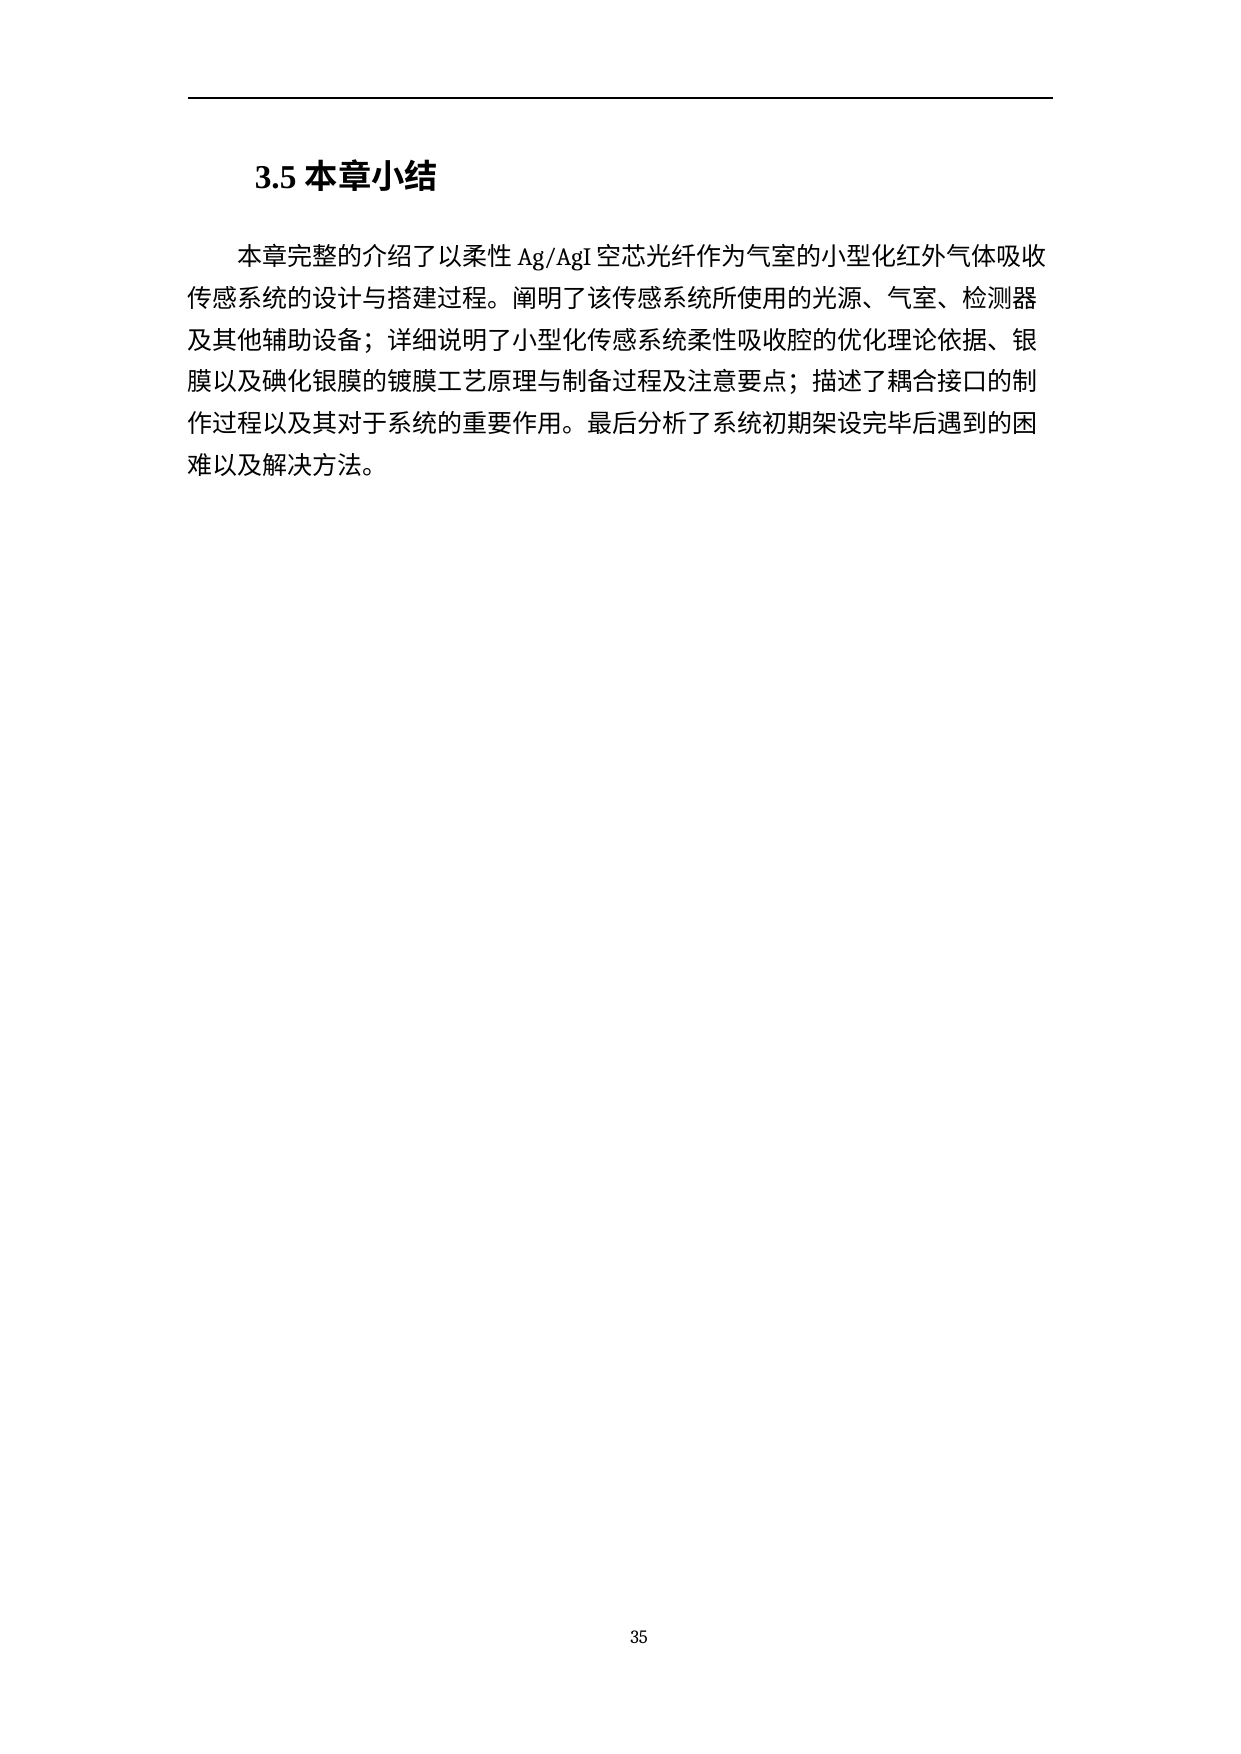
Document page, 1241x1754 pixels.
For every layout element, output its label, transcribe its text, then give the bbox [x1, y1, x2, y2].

text 本章完整的介绍了以柔性Ag/AgI空芯光纤作为气室的小型化红外气体吸收传感系统的设计与搭建过程。阐明了该传感系统所使用的光源、气室、检测器及其他辅助设备；详细说明了小型化传感系统柔性吸收腔的优化理论依据、银膜以及碘化银膜的镀膜工艺原理与制备过程及注意要点；描述了耦合接口的制作过程以及其对于系统的重要作用。最后分析了系统初期架设完毕后遇到的困难以及解决方法。 [187, 232, 1053, 482]
subtitle 3.5 本章小结 [187, 150, 1053, 198]
